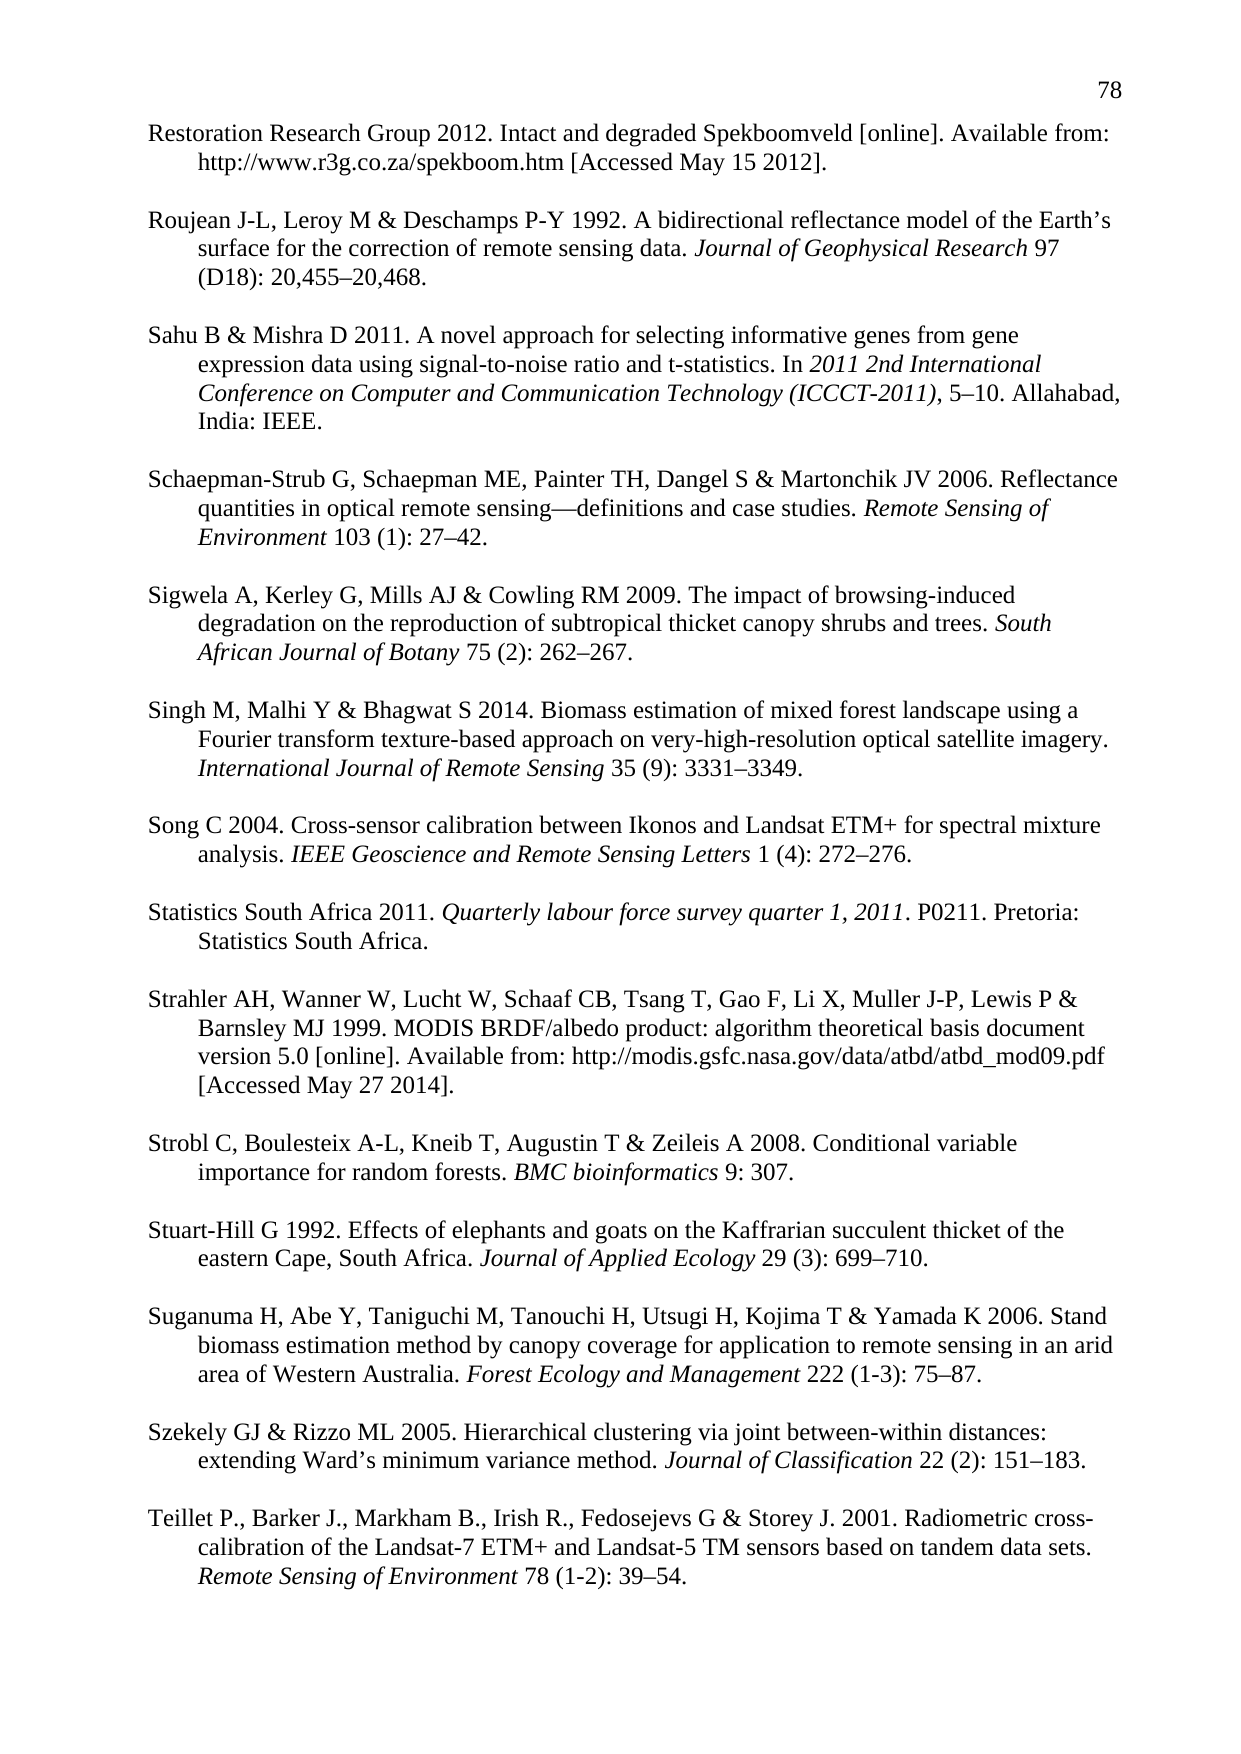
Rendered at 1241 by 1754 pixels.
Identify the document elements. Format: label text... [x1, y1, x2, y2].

text Teillet P., Barker J., Markham B., Irish R., Fedosejevs G & Storey J. 2001. Radiometric cross-calibration of the Landsat-7 ETM+ and Landsat-5 TM sensors based on tandem data sets. Remote Sensing of Environment 78 (1-2): 39–54. [148, 1503, 1122, 1590]
text Suganuma H, Abe Y, Taniguchi M, Tanouchi H, Utsugi H, Kojima T & Yamada K 2006. Stand biomass estimation method by canopy coverage for application to remote sensing in an arid area of Western Australia. Forest Ecology and Management 222 (1-3): 75–87. [148, 1301, 1122, 1388]
text Sigwela A, Kerley G, Mills AJ & Cowling RM 2009. The impact of browsing-induced degradation on the reproduction of subtropical thicket canopy shrubs and trees. South African Journal of Botany 75 (2): 262–267. [148, 580, 1122, 666]
text Singh M, Malhi Y & Bhagwat S 2014. Biomass estimation of mixed forest landscape using a Fourier transform texture-based approach on very-high-resolution optical satellite imagery. International Journal of Remote Sensing 35 (9): 3331–3349. [148, 695, 1122, 781]
text Restoration Research Group 2012. Intact and degraded Spekboomveld [online]. Available from: http://www.r3g.co.za/spekboom.htm [Accessed May 15 2012]. [148, 118, 1122, 176]
text Strahler AH, Wanner W, Lucht W, Schaaf CB, Tsang T, Gao F, Li X, Muller J-P, Lewis P & Barnsley MJ 1999. MODIS BRDF/albedo product: algorithm theoretical basis document version 5.0 [online]. Available from: http://modis.gsfc.nasa.gov/data/atbd/atbd_mod09.pdf [Accessed May 27 2014]. [148, 984, 1122, 1099]
text Strobl C, Boulesteix A-L, Kneib T, Augustin T & Zeileis A 2008. Conditional variable importance for random forests. BMC bioinformatics 9: 307. [148, 1128, 1122, 1186]
text Szekely GJ & Rizzo ML 2005. Hierarchical clustering via joint between-within distances: extending Ward’s minimum variance method. Journal of Classification 22 (2): 151–183. [148, 1417, 1122, 1474]
text Roujean J-L, Leroy M & Deschamps P-Y 1992. A bidirectional reflectance model of the Earth’s surface for the correction of remote sensing data. Journal of Geophysical Research 97 (D18): 20,455–20,468. [148, 205, 1122, 291]
text Song C 2004. Cross-sensor calibration between Ikonos and Landsat ETM+ for spectral mixture analysis. IEEE Geoscience and Remote Sensing Letters 1 (4): 272–276. [148, 811, 1122, 868]
text Schaepman-Strub G, Schaepman ME, Painter TH, Dangel S & Martonchik JV 2006. Reflectance quantities in optical remote sensing—definitions and case studies. Remote Sensing of Environment 103 (1): 27–42. [148, 464, 1122, 551]
text Sahu B & Mishra D 2011. A novel approach for selecting informative genes from gene expression data using signal-to-noise ratio and t-statistics. In 2011 2nd International Conference on Computer and Communication Technology (ICCCT-2011), 5–10. Allahabad, India: IEEE. [148, 320, 1122, 435]
text Stuart-Hill G 1992. Effects of elephants and goats on the Kaffrarian succulent thicket of the eastern Cape, South Africa. Journal of Applied Ecology 29 (3): 699–710. [148, 1215, 1122, 1272]
text Statistics South Africa 2011. Quarterly labour force survey quarter 1, 2011. P0211. Pretoria: Statistics South Africa. [148, 897, 1122, 955]
